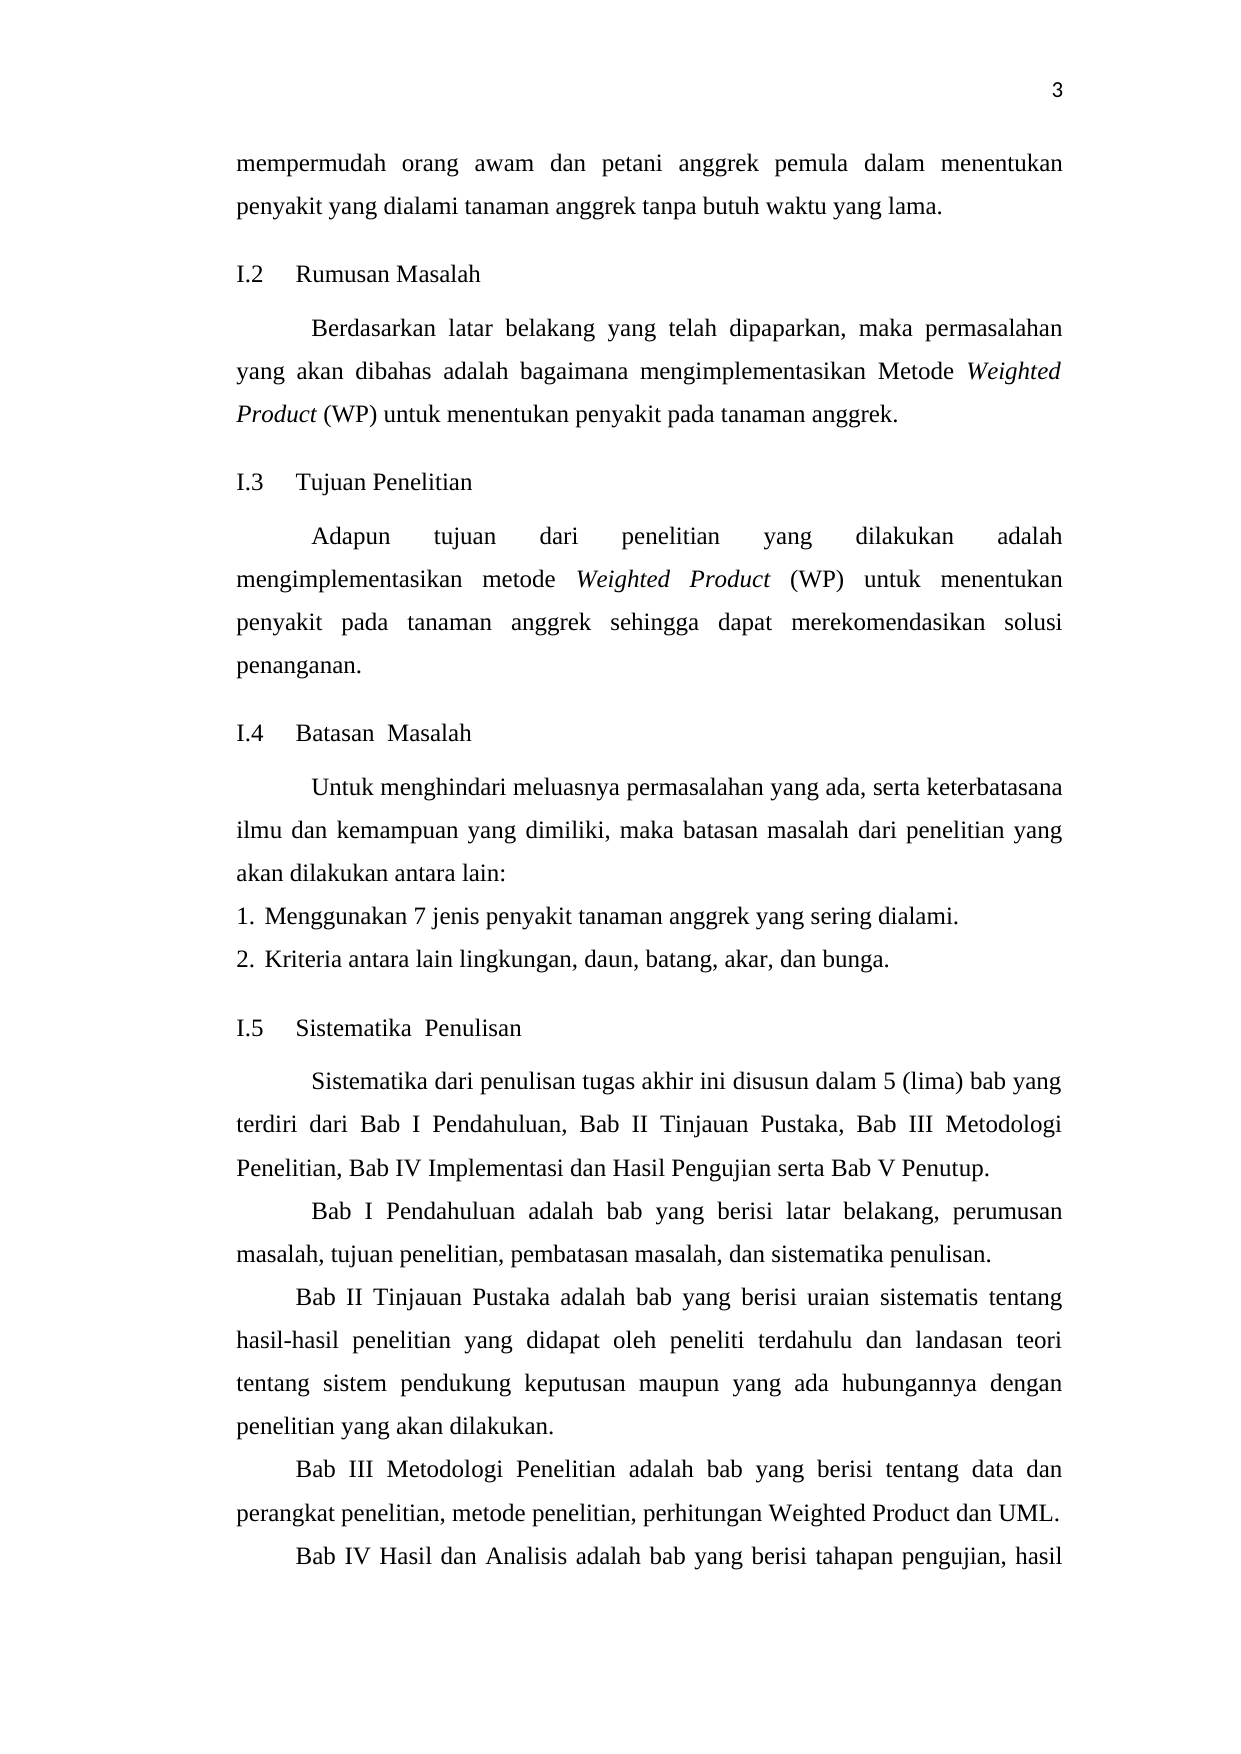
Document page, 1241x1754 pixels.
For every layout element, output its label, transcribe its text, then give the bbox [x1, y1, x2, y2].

text Bab III Metodologi Penelitian adalah bab yang berisi tentang data dan perangkat penelitian, metode penelitian, perhitungan Weighted Product dan UML. [236, 1454, 1063, 1526]
list Kriteria antara lain lingkungan, daun, batang, akar, dan bunga. [236, 944, 1063, 973]
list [236, 148, 1063, 219]
list Berdasarkan latar belakang yang telah dipaparkan, maka permasalahan yang akan dibahas adalah bagaimana mengimplementasikan Metode Weighted Product (WP) untuk menentukan penyakit pada tanaman anggrek. [236, 313, 1063, 428]
subtitle Rumusan Masalah [236, 259, 1063, 288]
text Sistematika dari penulisan tugas akhir ini disusun dalam 5 (lima) bab yang terdiri dari Bab I Pendahuluan, Bab II Tinjauan Pustaka, Bab III Metodologi Penelitian, Bab IV Implementasi dan Hasil Pengujian serta Bab V Penutup. [236, 1066, 1063, 1181]
text Bab I Pendahuluan adalah bab yang berisi latar belakang, perumusan masalah, tujuan penelitian, pembatasan masalah, dan sistematika penulisan. [236, 1196, 1063, 1268]
list Menggunakan 7 jenis penyakit tanaman anggrek yang sering dialami. [236, 901, 1063, 930]
subtitle Batasan Masalah [236, 718, 1063, 747]
text Adapun tujuan dari penelitian yang dilakukan adalah mengimplementasikan metode Weighted Product (WP) untuk menentukan penyakit pada tanaman anggrek sehingga dapat merekomendasikan solusi penanganan. [236, 521, 1063, 679]
subtitle Tujuan Penelitian [236, 467, 1063, 496]
text Bab II Tinjauan Pustaka adalah bab yang berisi uraian sistematis tentang hasil-hasil penelitian yang didapat oleh peneliti terdahulu dan landasan teori tentang sistem pendukung keputusan maupun yang ada hubungannya dengan penelitian yang akan dilakukan. [236, 1282, 1063, 1440]
text Untuk menghindari meluasnya permasalahan yang ada, serta keterbatasana ilmu dan kemampuan yang dimiliki, maka batasan masalah dari penelitian yang akan dilakukan antara lain: [236, 772, 1063, 887]
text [236, 1541, 1063, 1569]
subtitle Sistematika Penulisan [236, 1013, 1063, 1041]
